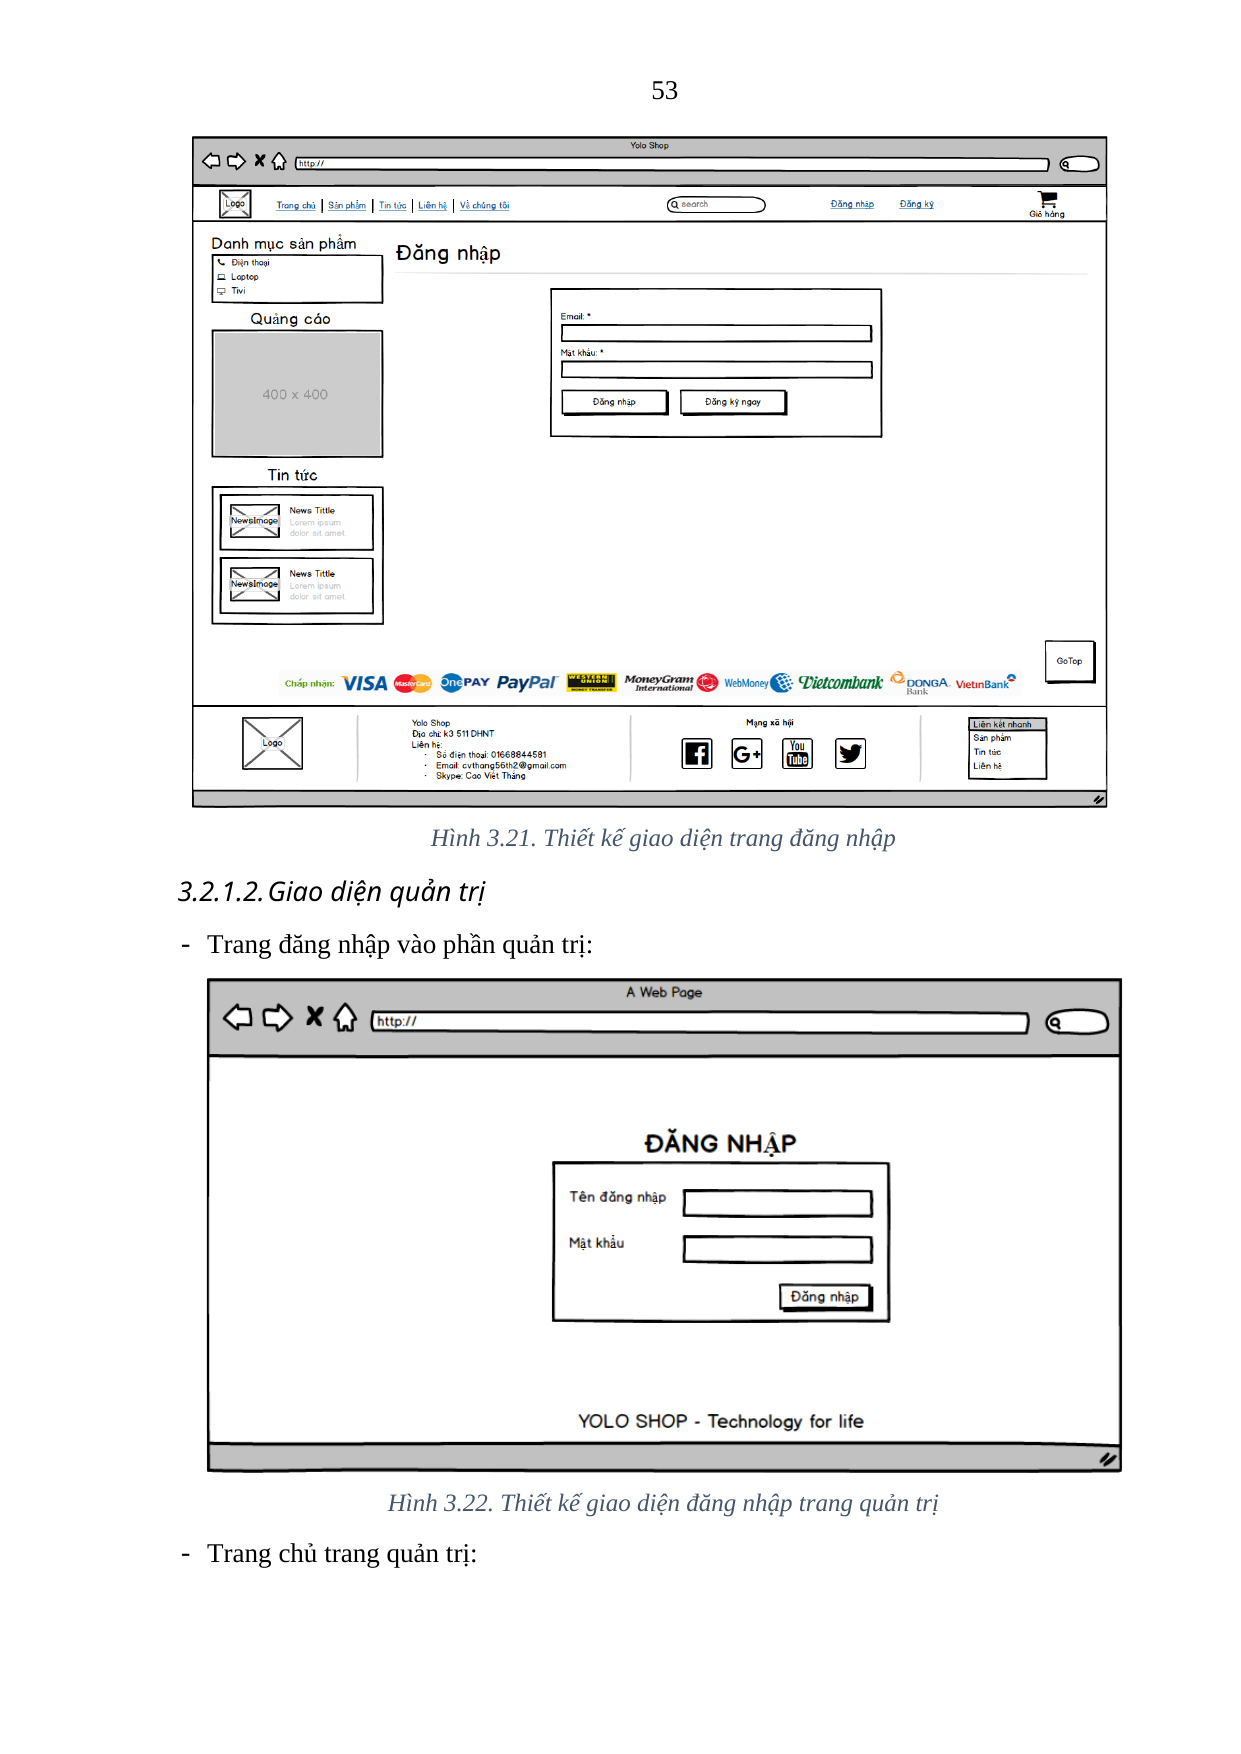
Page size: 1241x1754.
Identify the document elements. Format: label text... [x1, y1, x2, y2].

list Trang đăng nhập vào phần quản trị: [177, 928, 1122, 962]
picture [192, 136, 1108, 808]
subtitle Giao diện quản trị [177, 873, 1122, 910]
list Trang chủ trang quản trị: [177, 1537, 1122, 1571]
picture [206, 978, 1123, 1473]
